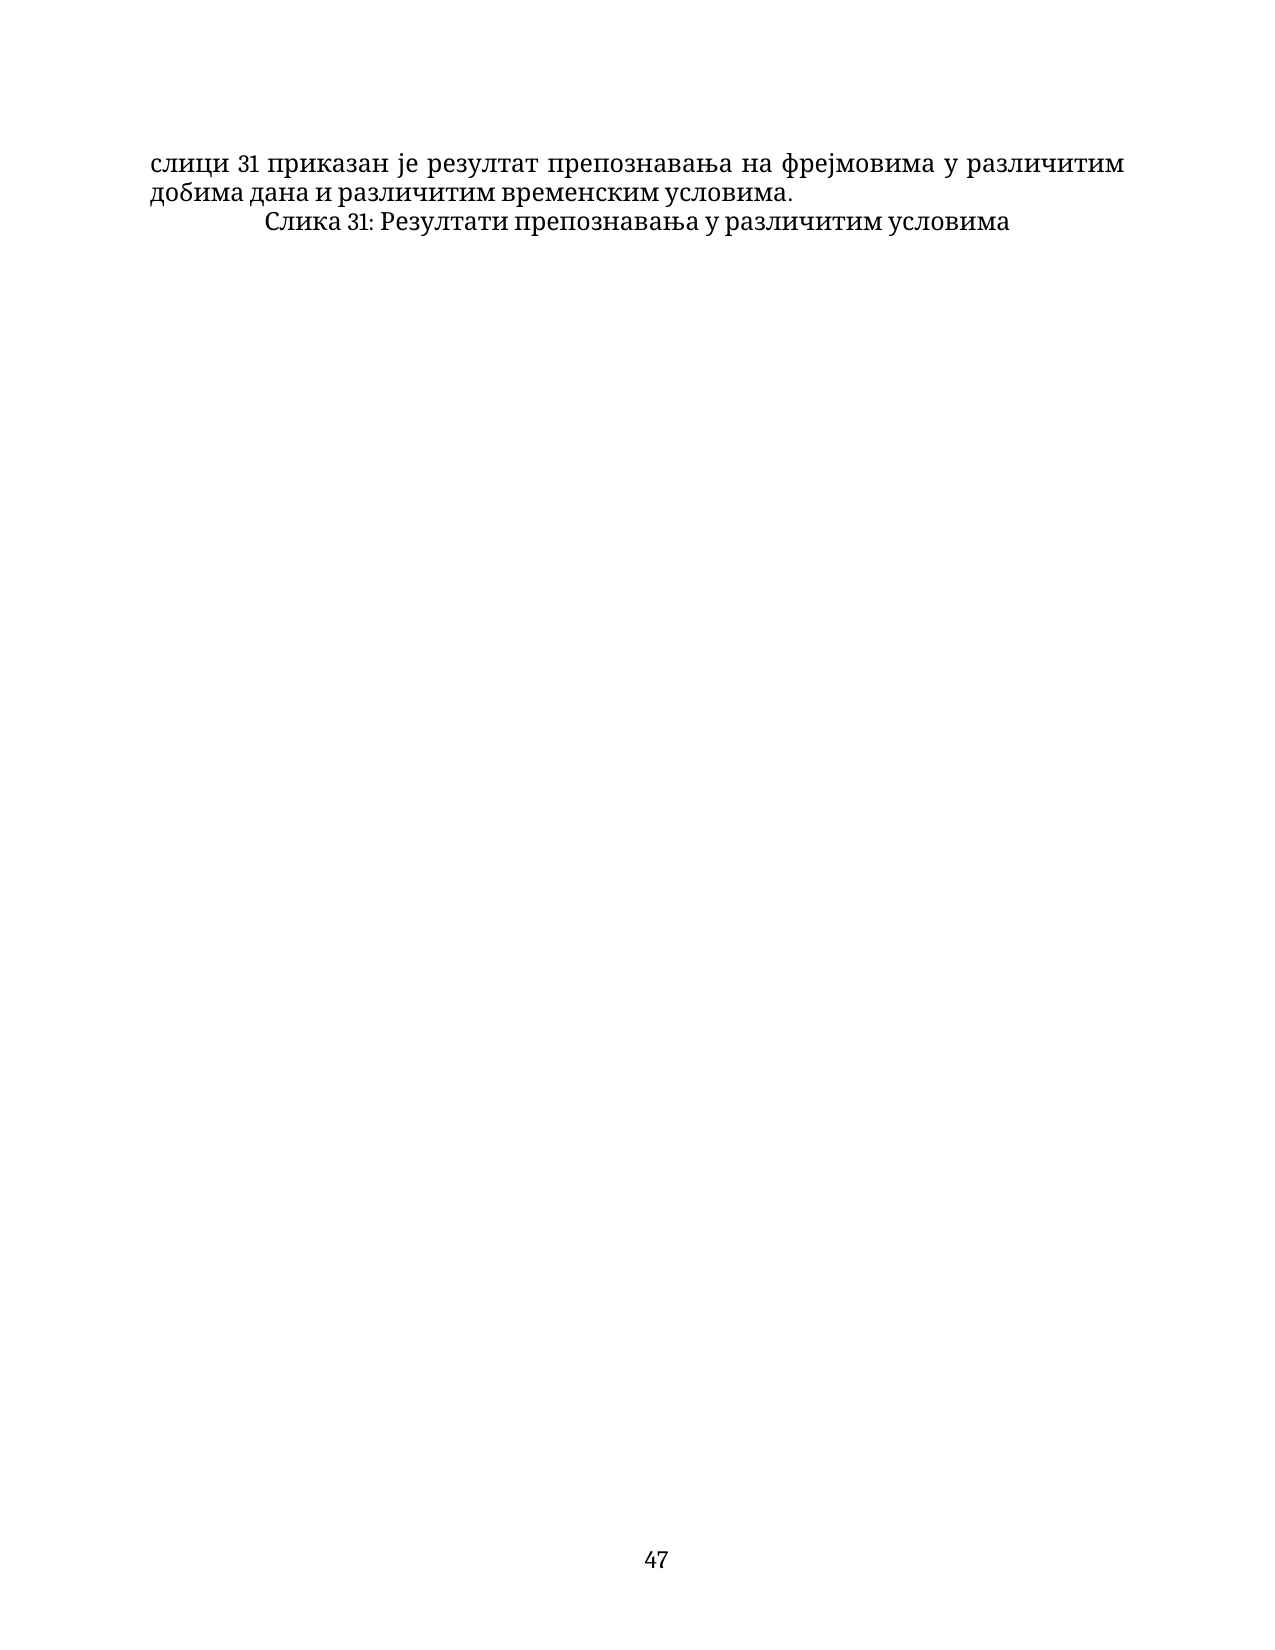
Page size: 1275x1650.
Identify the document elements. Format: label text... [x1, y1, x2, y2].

text Развијени алогритам намењен је препознавању разделних линија коловозних трака на основу снимка камере постављене на ветробранско стакло. Алгоритам се успешно носи са постављеним задатком и може да издвоји разделне линије независно од доба дана и временских услова. Перформансе система су довољно добре да се обрада може одвијати у реалном времену, што значи да је време које је потребно за обраду једног фрејма мање од временског интервала између пристизања два фрејма. На слици 31 приказан је резултат препознавања на фрејмовима у различитим добима дана и различитим временским условима. [150, 150, 1125, 207]
title Слика 31: Резултати препознавања у различитим условима [150, 207, 1125, 236]
